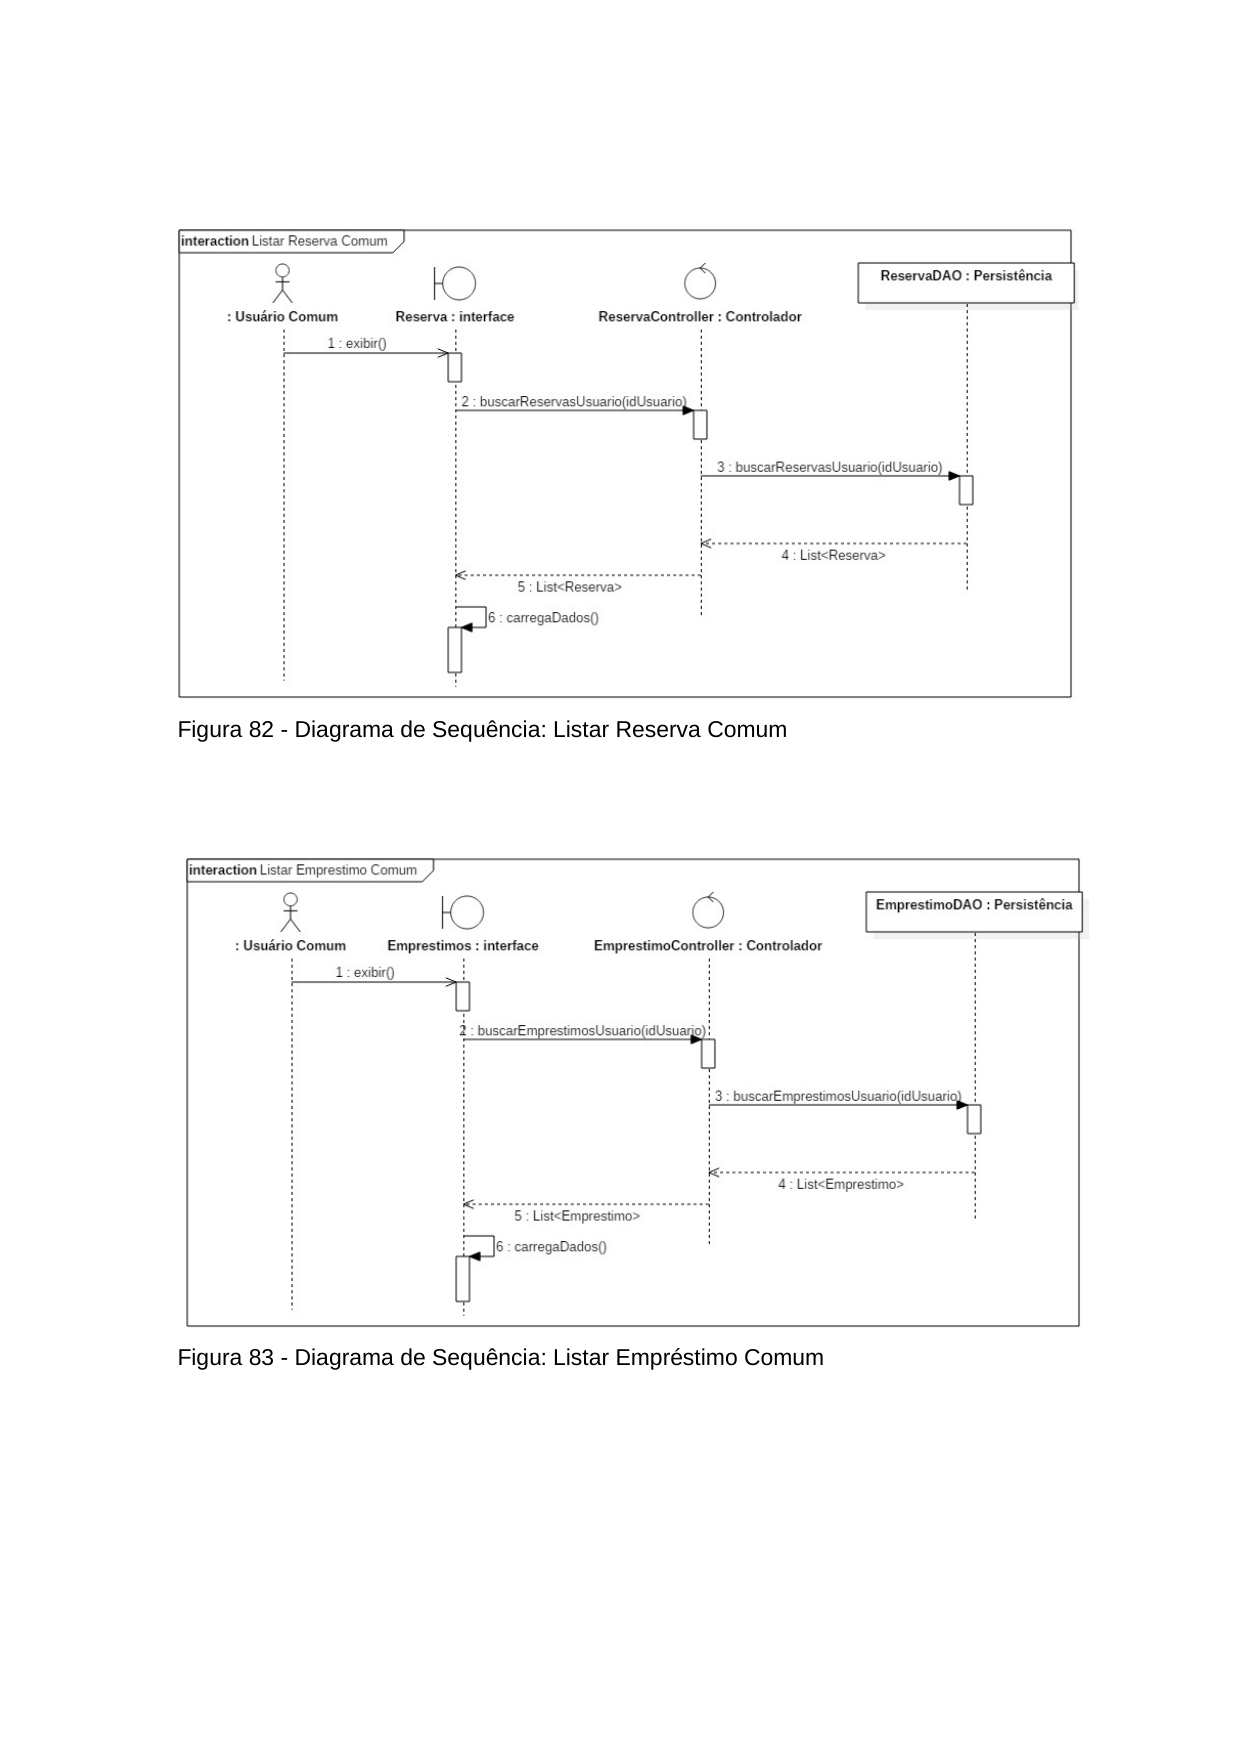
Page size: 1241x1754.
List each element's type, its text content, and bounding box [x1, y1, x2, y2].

picture [177, 220, 1079, 702]
text Figura 83 - Diagrama de Sequência: Listar Empréstimo Comum [177, 1343, 1122, 1370]
picture [177, 849, 1090, 1329]
text Figura 82 - Diagrama de Sequência: Listar Reserva Comum [177, 716, 1122, 742]
